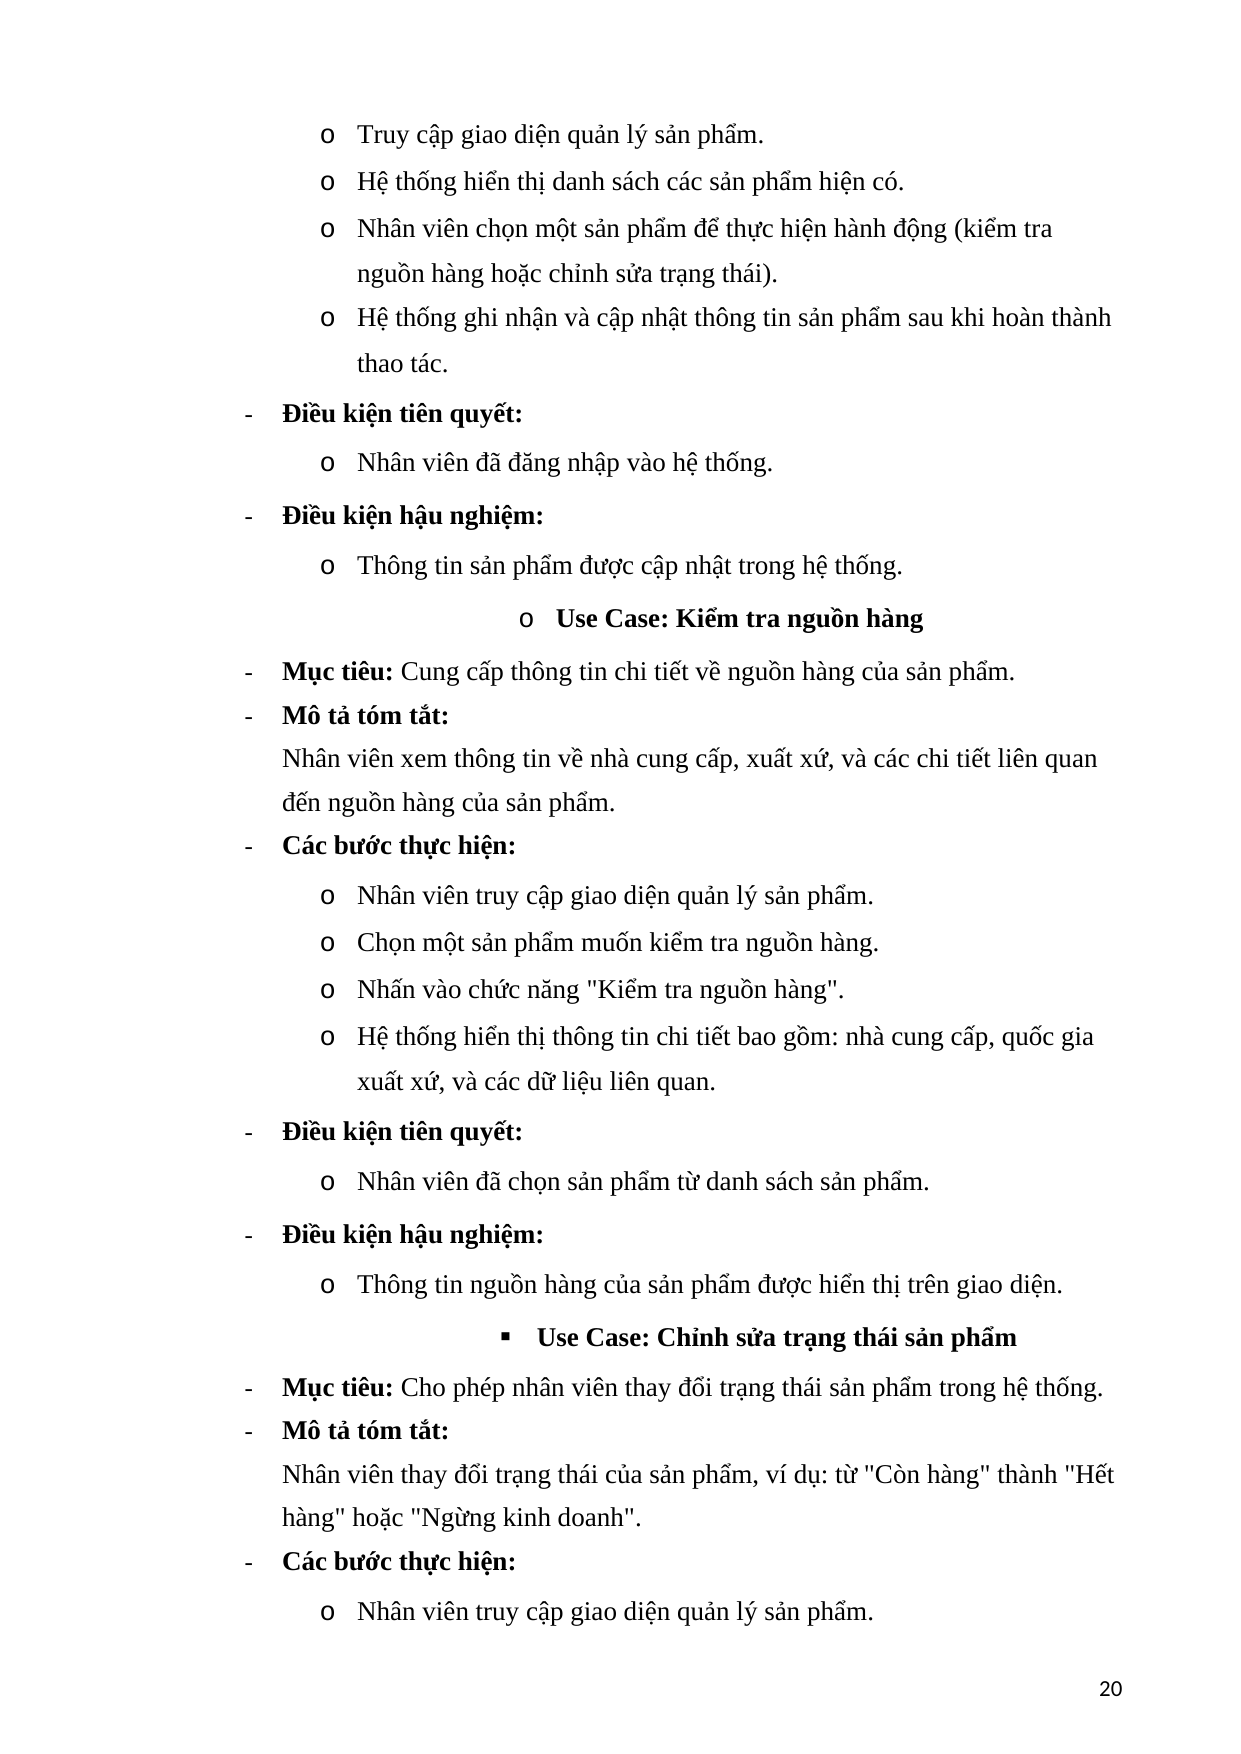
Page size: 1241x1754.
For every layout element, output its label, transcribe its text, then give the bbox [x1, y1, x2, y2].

list Các bước thực hiện: [244, 829, 1122, 861]
list Mô tả tóm tắt: Nhân viên xem thông tin về nhà cung cấp, xuất xứ, và các chi tiết liên quan đến nguồn hàng của sản phẩm. [244, 699, 1122, 817]
list Điều kiện hậu nghiệm: [244, 499, 1122, 531]
list Chọn một sản phẩm muốn kiểm tra nguồn hàng. [319, 926, 1122, 959]
list Hệ thống hiển thị thông tin chi tiết bao gồm: nhà cung cấp, quốc gia xuất xứ, và các dữ liệu liên quan. [319, 1019, 1122, 1097]
list Hệ thống ghi nhận và cập nhật thông tin sản phẩm sau khi hoàn thành thao tác. [319, 301, 1122, 378]
subtitle Use Case: Chỉnh sửa trạng thái sản phẩm [394, 1321, 1122, 1352]
list Nhân viên đã đăng nhập vào hệ thống. [319, 446, 1122, 480]
list Thông tin sản phẩm được cập nhật trong hệ thống. [319, 549, 1122, 583]
list Mục tiêu: Cung cấp thông tin chi tiết về nguồn hàng của sản phẩm. [244, 655, 1122, 686]
list Hệ thống hiển thị danh sách các sản phẩm hiện có. [319, 165, 1122, 198]
list Các bước thực hiện: [244, 1545, 1122, 1576]
list Thông tin nguồn hàng của sản phẩm được hiển thị trên giao diện. [319, 1268, 1122, 1301]
list Nhân viên truy cập giao diện quản lý sản phẩm. [319, 1595, 1122, 1628]
list Mục tiêu: Cho phép nhân viên thay đổi trạng thái sản phẩm trong hệ thống. [244, 1371, 1122, 1402]
list Nhân viên chọn một sản phẩm để thực hiện hành động (kiểm tra nguồn hàng hoặc chỉnh sửa trạng thái). [319, 212, 1122, 289]
list Nhân viên truy cập giao diện quản lý sản phẩm. [319, 879, 1122, 913]
list Điều kiện tiên quyết: [244, 1115, 1122, 1146]
list Mô tả tóm tắt: Nhân viên thay đổi trạng thái của sản phẩm, ví dụ: từ "Còn hàng" thành "Hết hàng" hoặc "Ngừng kinh doanh". [244, 1414, 1122, 1533]
list Nhân viên đã chọn sản phẩm từ danh sách sản phẩm. [319, 1165, 1122, 1198]
list Nhấn vào chức năng "Kiểm tra nguồn hàng". [319, 973, 1122, 1006]
list Điều kiện tiên quyết: [244, 397, 1122, 428]
list Điều kiện hậu nghiệm: [244, 1218, 1122, 1249]
list Truy cập giao diện quản lý sản phẩm. [319, 118, 1122, 152]
subtitle Use Case: Kiểm tra nguồn hàng [319, 602, 1122, 636]
